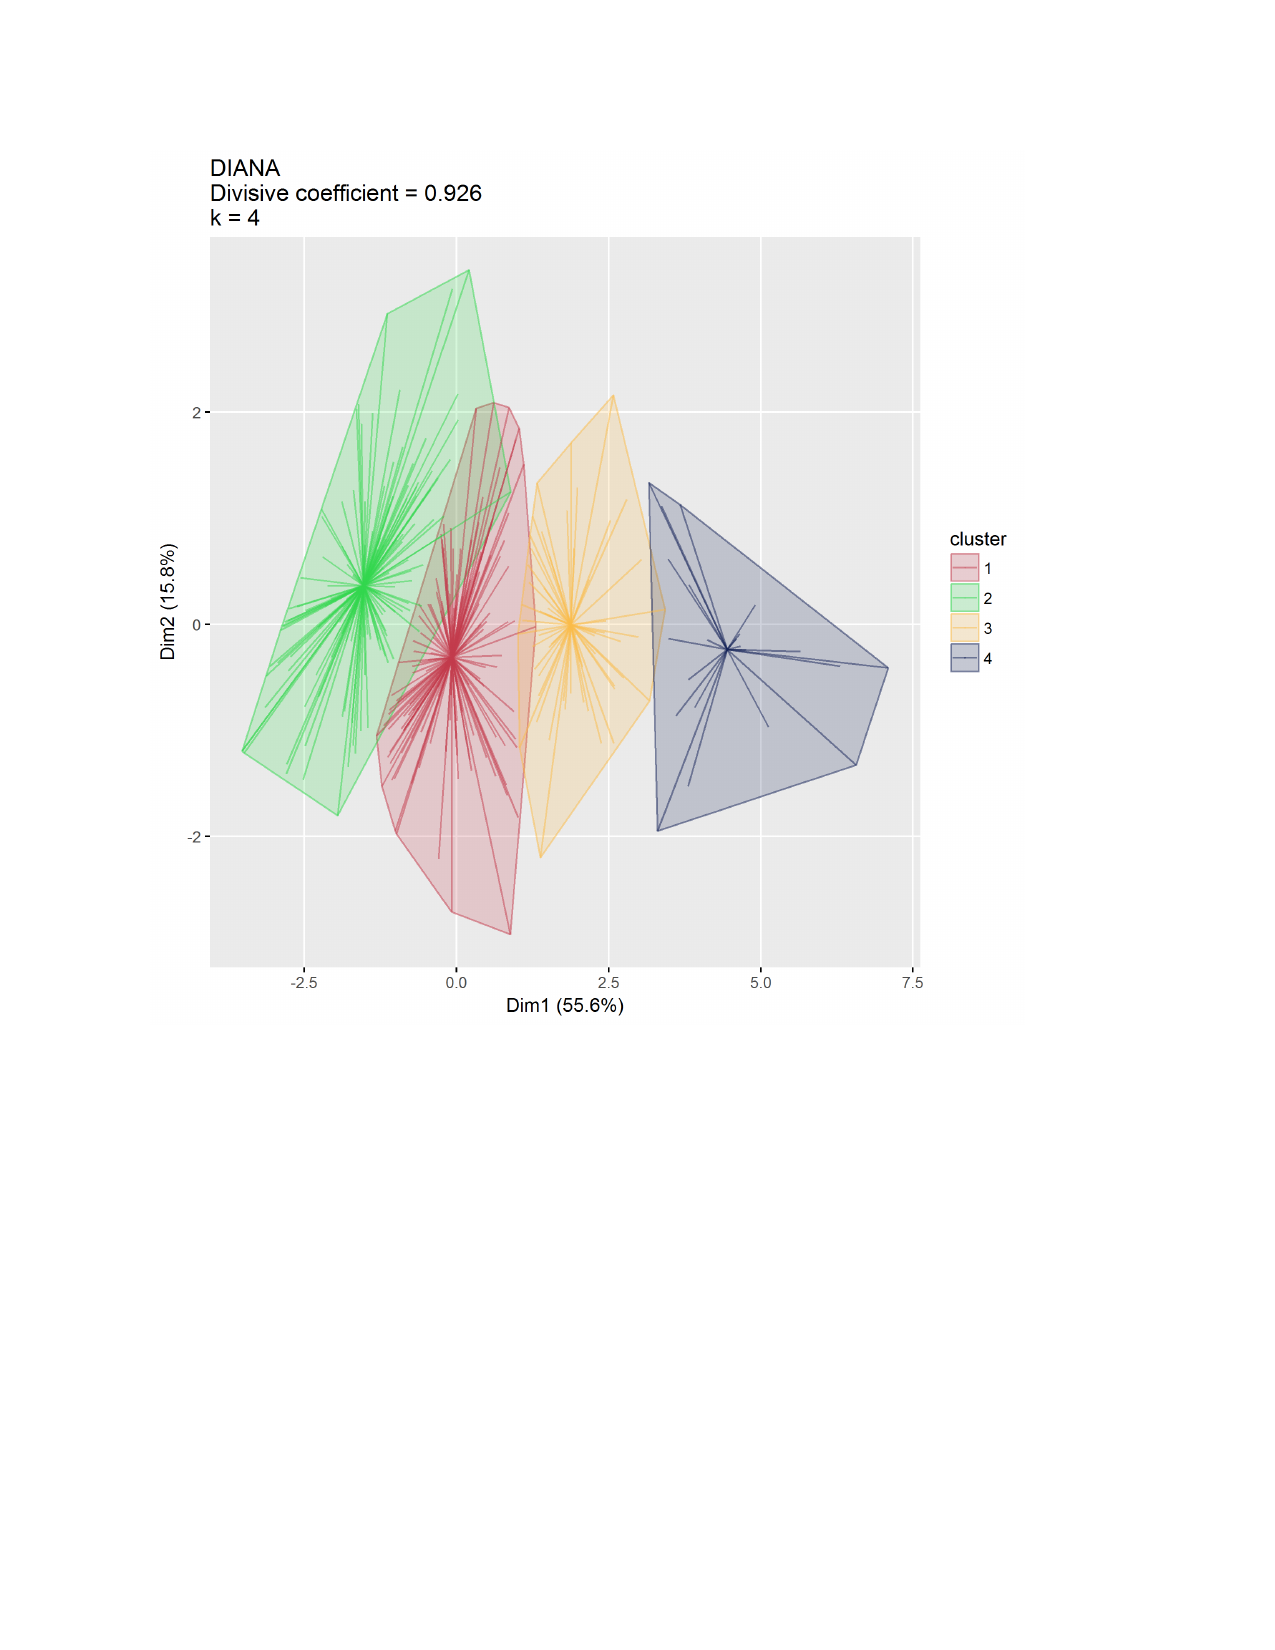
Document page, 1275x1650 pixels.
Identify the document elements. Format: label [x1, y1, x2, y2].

picture [150, 150, 1025, 1025]
